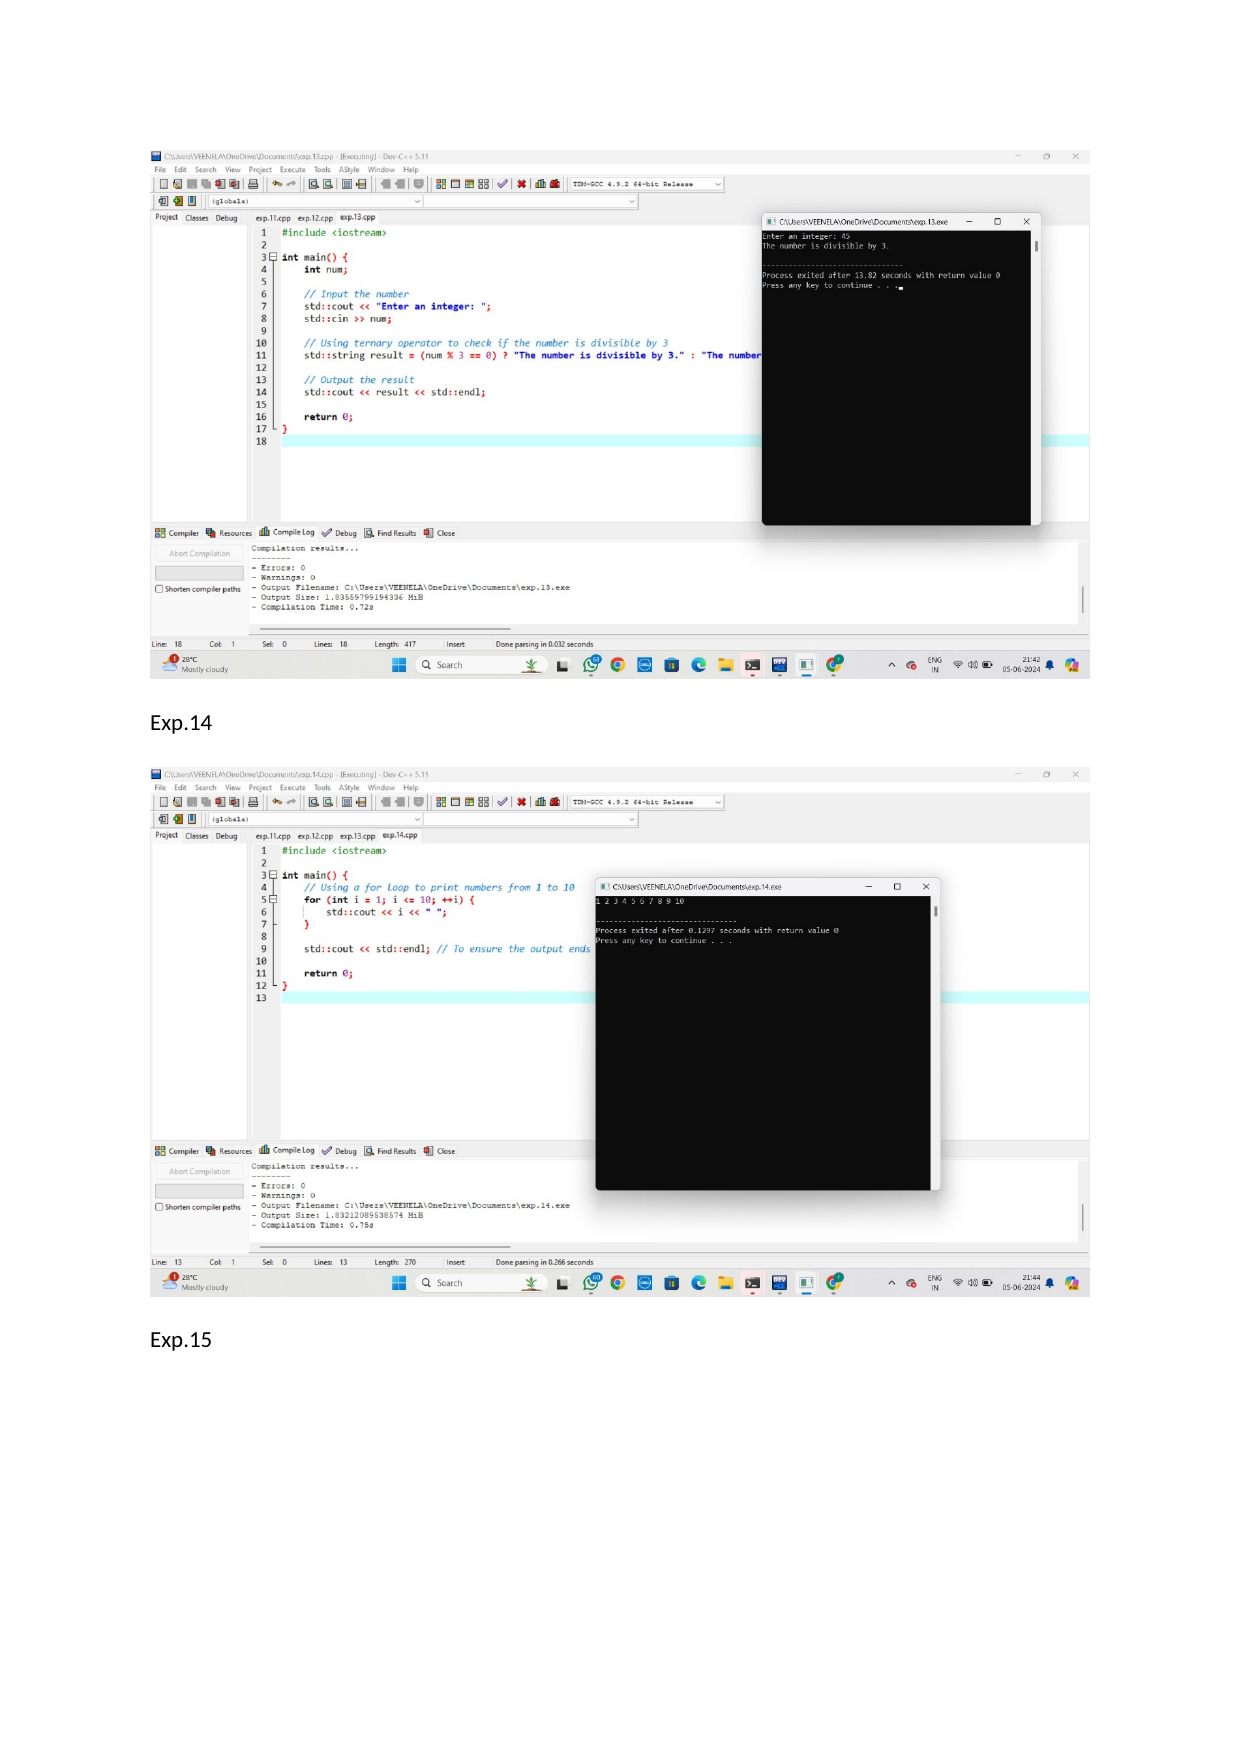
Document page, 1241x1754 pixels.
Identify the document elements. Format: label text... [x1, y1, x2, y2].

text Exp.14 [150, 708, 1090, 736]
text Exp.15 [150, 1325, 1090, 1353]
picture [150, 767, 1091, 1297]
picture [150, 150, 1091, 679]
